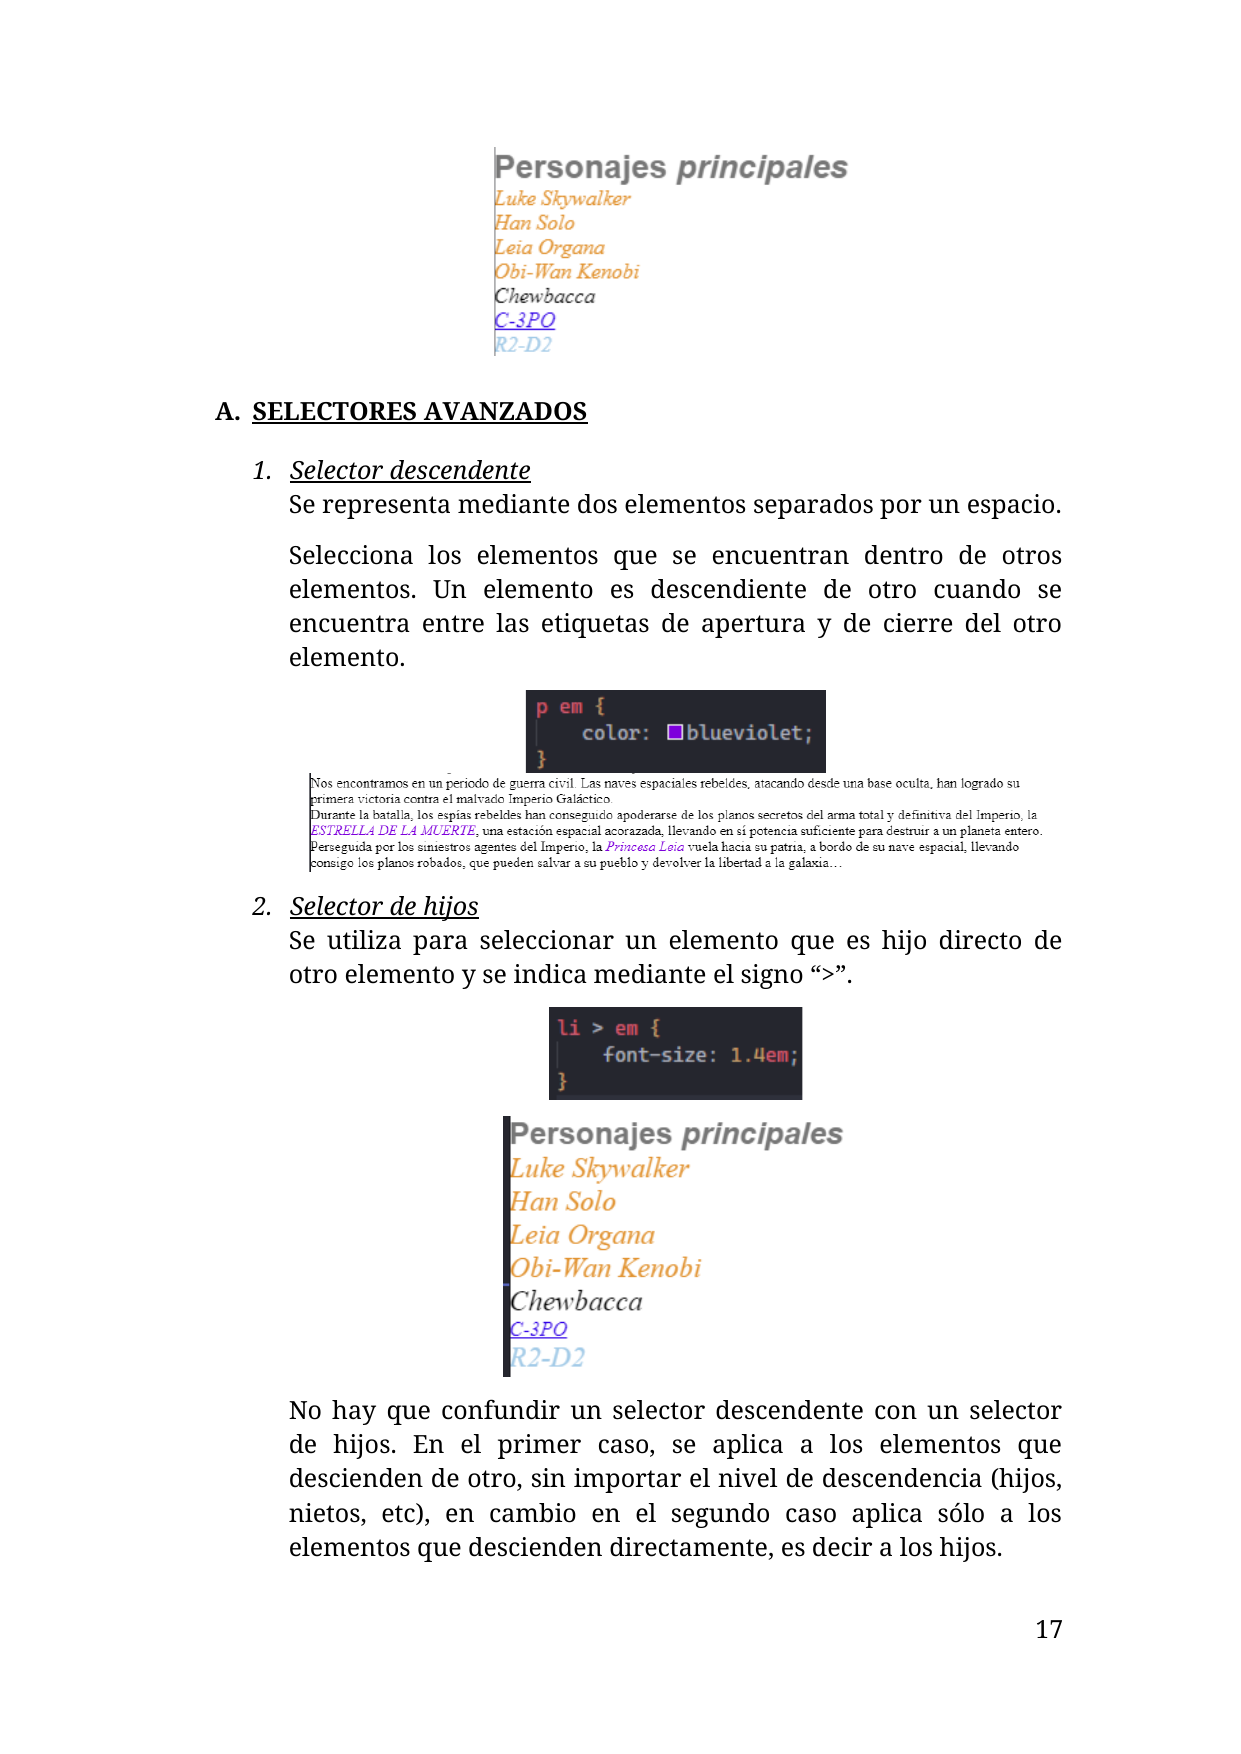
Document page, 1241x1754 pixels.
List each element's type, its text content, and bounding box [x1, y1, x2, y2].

text Se representa mediante dos elementos separados por un espacio. [251, 487, 1063, 521]
list Selector de hijos [252, 889, 1063, 923]
text Se utiliza para seleccionar un elemento que es hijo directo de otro elemento y se indica mediante el signo “>”. [288, 923, 1063, 991]
list No hay que confundir un selector descendente con un selector de hijos. En el primer caso, se aplica a los elementos que descienden de otro, sin importar el nivel de descendencia (hijos, nietos, etc), en cambio en el segundo caso aplica sólo a los elementos que descienden directamente, es decir a los hijos. [288, 1393, 1063, 1563]
picture [309, 690, 1043, 872]
list Selector descendente [252, 452, 1063, 487]
subtitle SELECTORES AVANZADOS [215, 393, 1063, 427]
picture [494, 147, 857, 356]
picture [503, 1116, 849, 1377]
text Selecciona los elementos que se encuentran dentro de otros elementos. Un elemento es descendiente de otro cuando se encuentra entre las etiquetas de apertura y de cierre del otro elemento. [288, 537, 1063, 673]
picture [549, 1007, 803, 1100]
